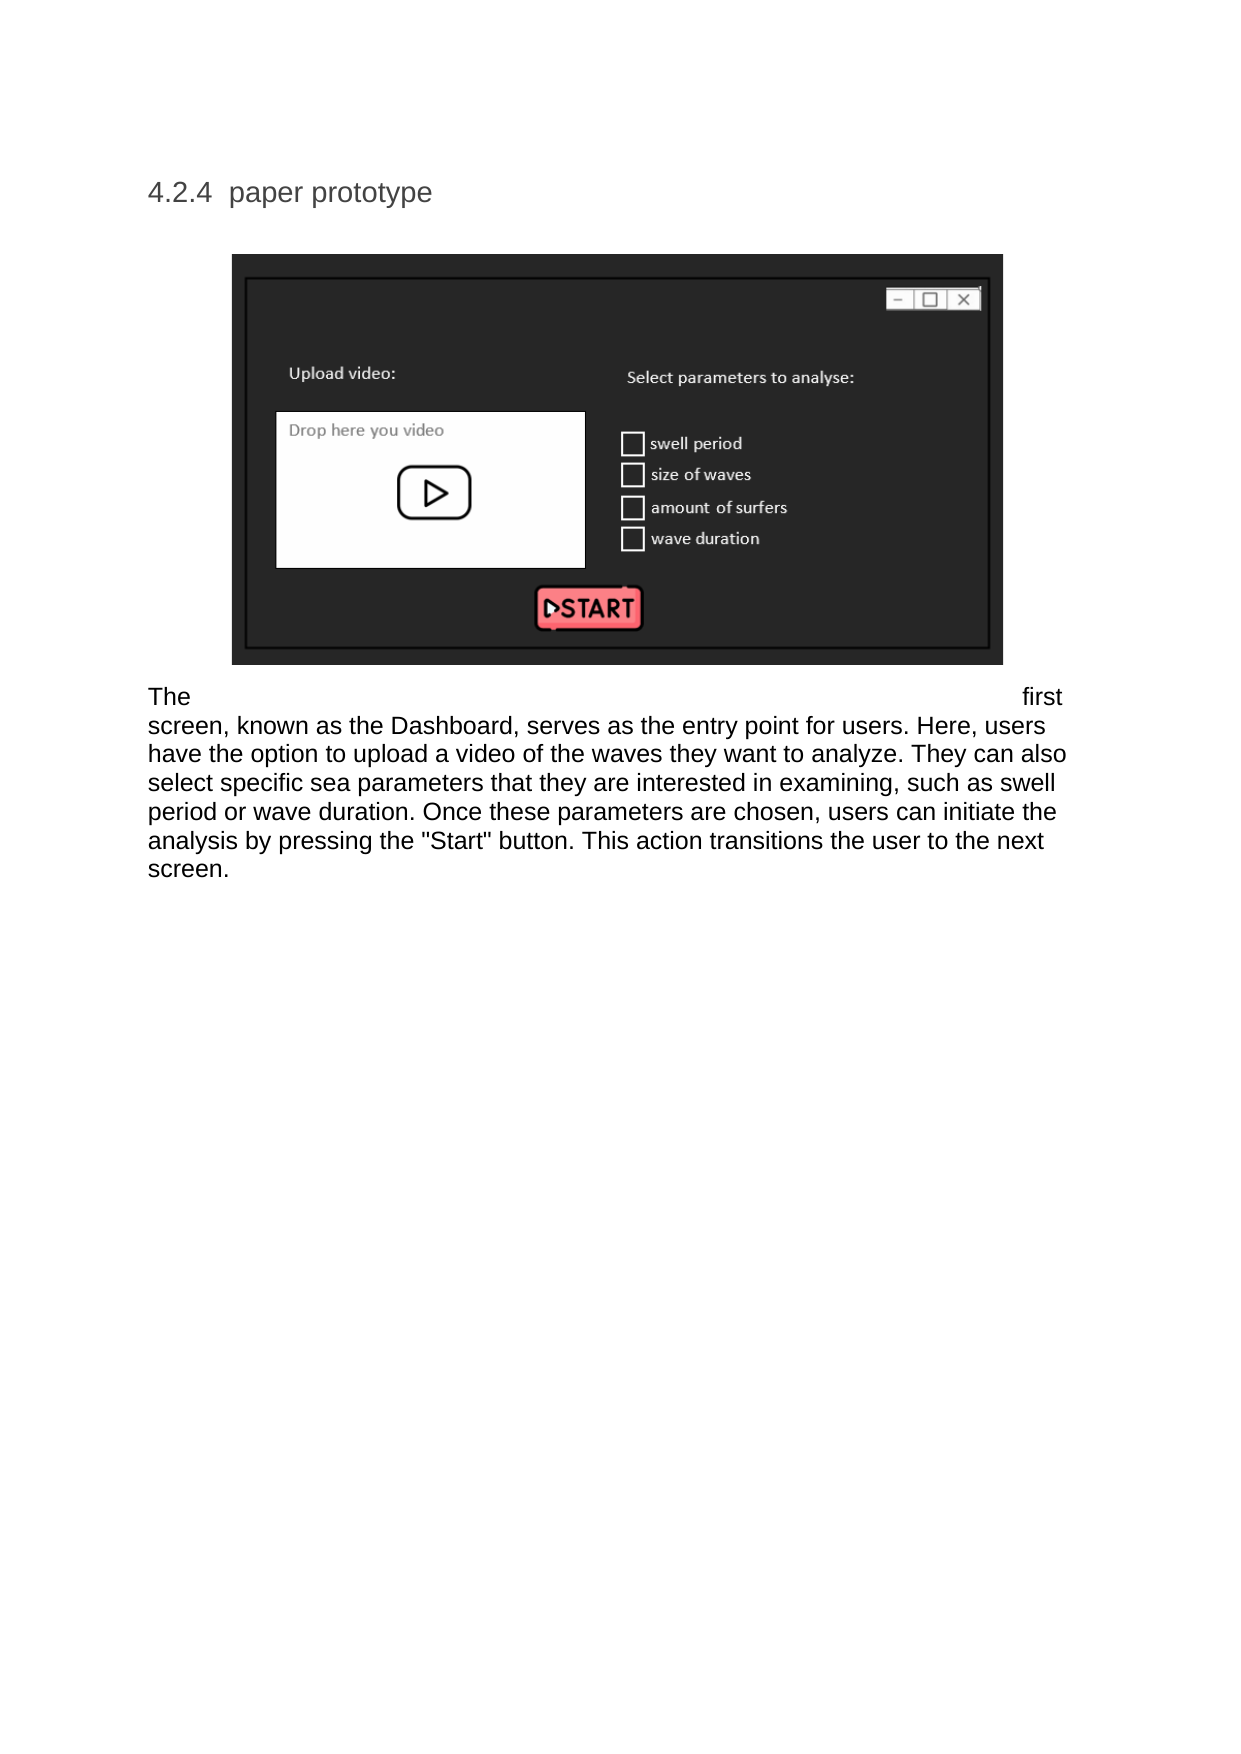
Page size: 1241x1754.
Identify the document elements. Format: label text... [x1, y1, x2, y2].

text The first screen, known as the Dashboard, serves as the entry point for users. Here, users have the option to upload a video of the waves they want to analyze. They can also select specific sea parameters that they are interested in examining, such as swell period or wave duration. Once these parameters are chosen, users can initiate the analysis by pressing the "Start" button. This action transitions the user to the next screen. [148, 682, 1090, 883]
picture [231, 254, 1004, 665]
subtitle 4.2.4 paper prototype [148, 175, 1090, 208]
